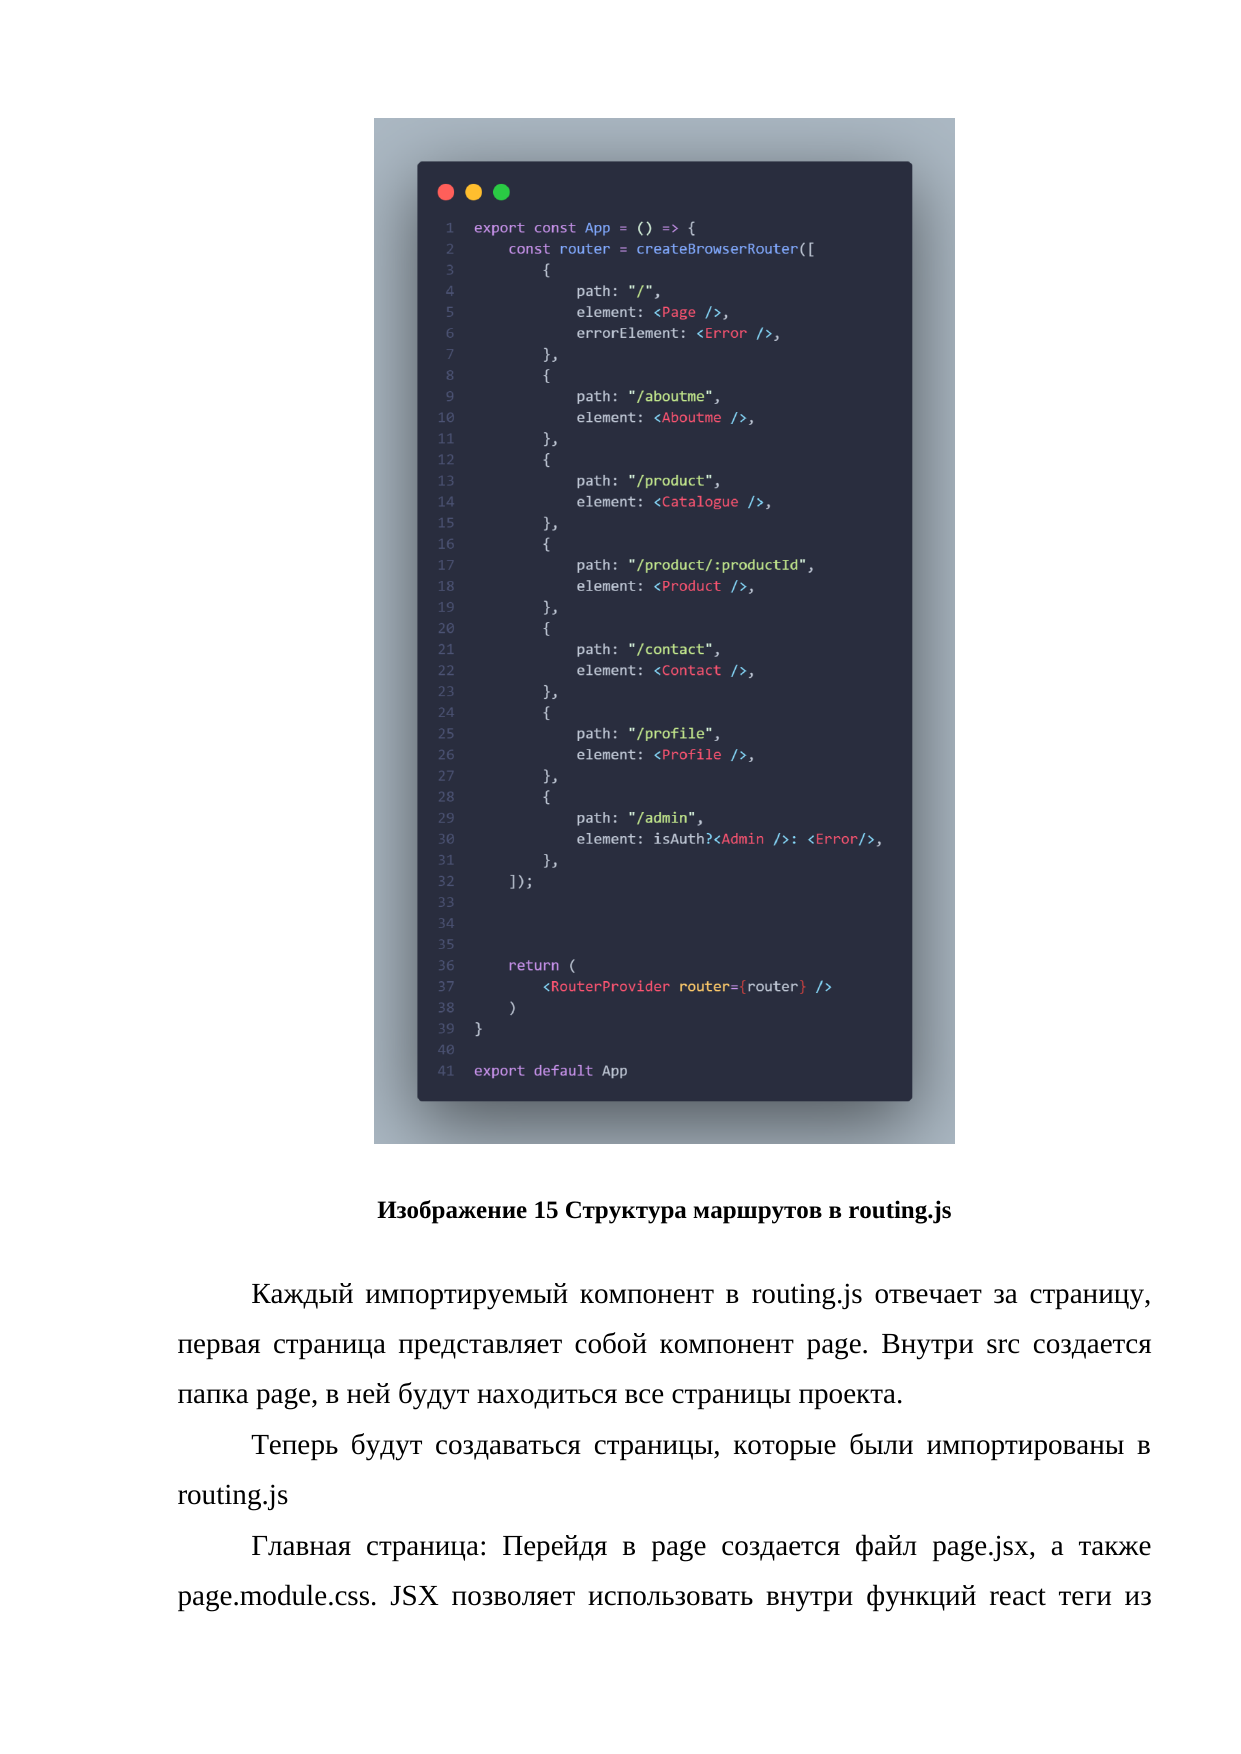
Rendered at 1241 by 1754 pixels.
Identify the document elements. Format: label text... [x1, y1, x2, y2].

picture [374, 118, 955, 1144]
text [177, 1528, 1152, 1611]
text Теперь будут создаваться страницы, которые были импортированы в routing.js [177, 1427, 1152, 1511]
text Изображение 15 Структура маршрутов в routing.js [177, 1195, 1152, 1224]
text Каждый импортируемый компонент в routing.js отвечает за страницу, первая страница представляет собой компонент page. Внутри src создается папка page, в ней будут находиться все страницы проекта. [177, 1276, 1152, 1410]
